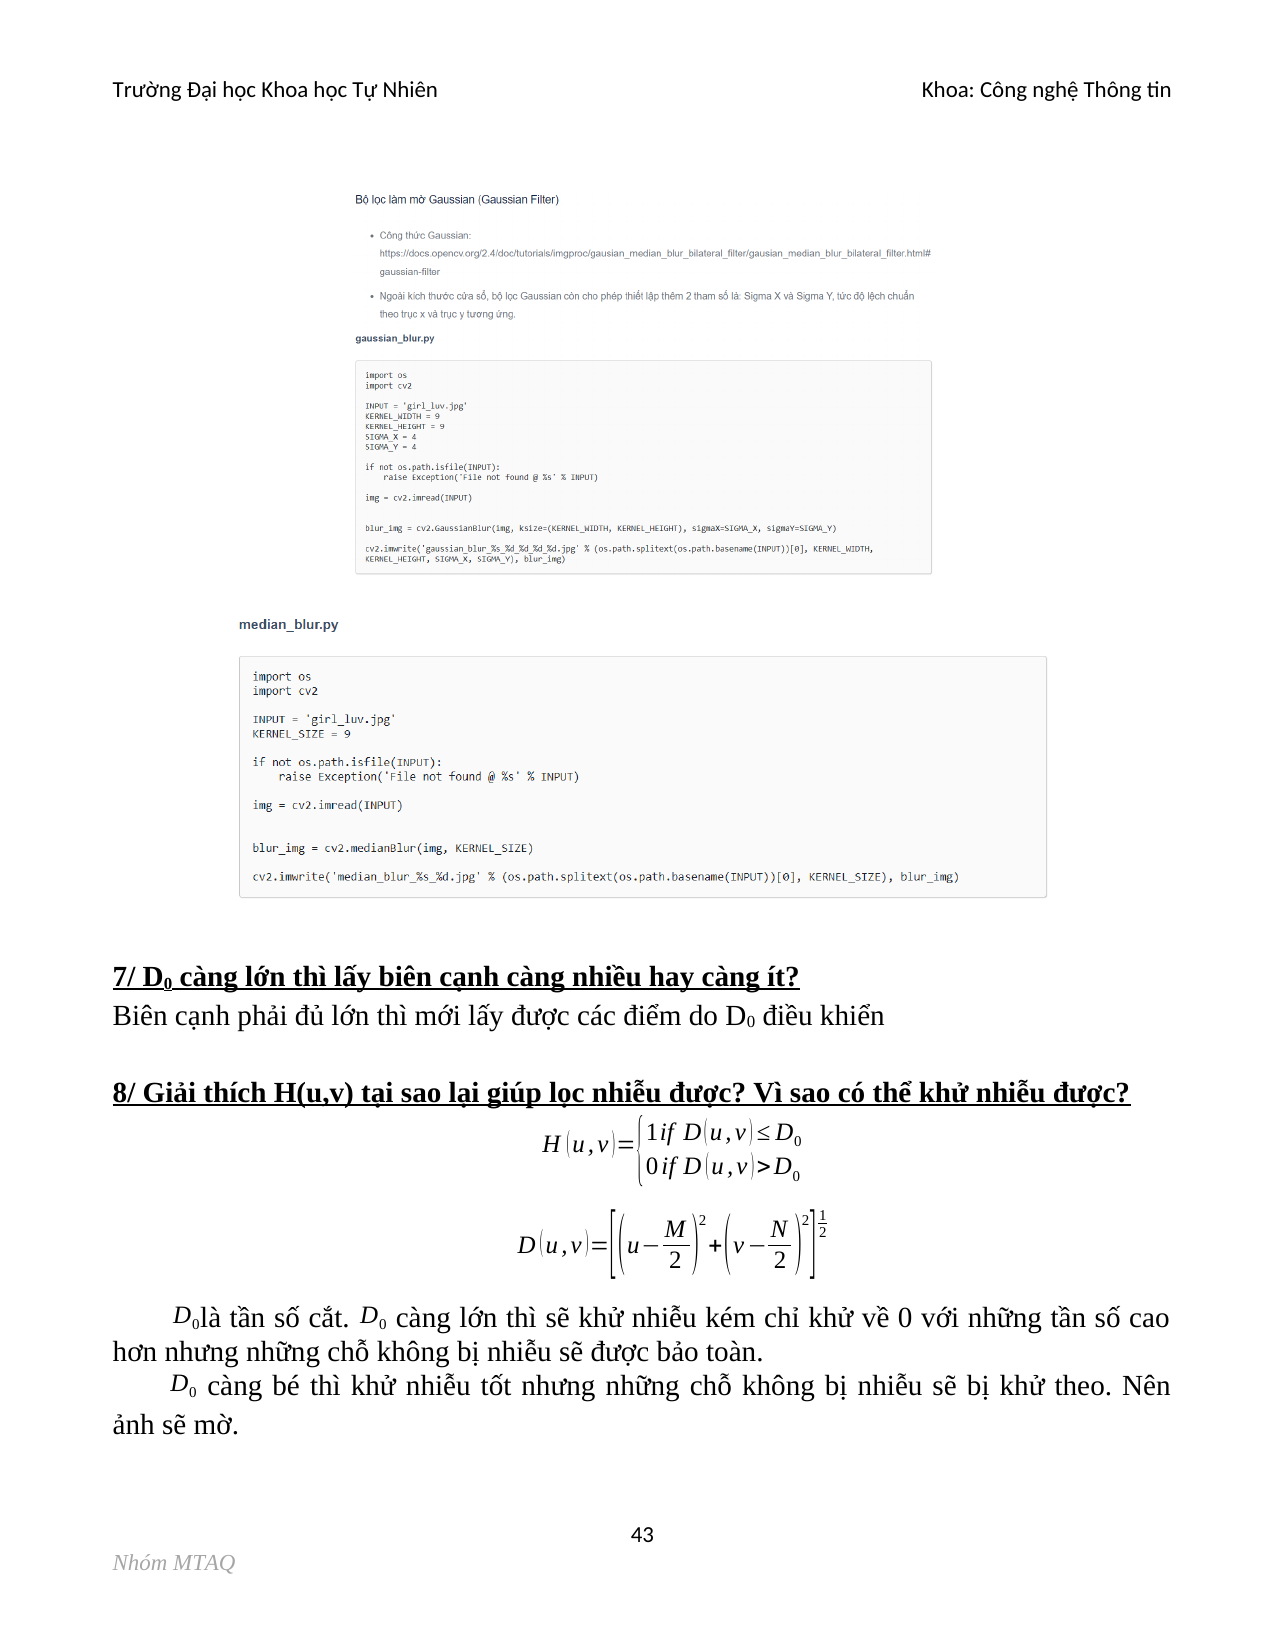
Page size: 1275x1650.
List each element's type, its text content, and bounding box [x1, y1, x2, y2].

text 7/ D0 càng lớn thì lấy biên cạnh càng nhiều hay càng ít? [112, 959, 1172, 993]
picture [232, 614, 1053, 902]
text Biên cạnh phải đủ lớn thì mới lấy được các điểm do D0 điều khiển [112, 998, 1172, 1031]
text 8/ Giải thích H(u,v) tại sao lại giúp lọc nhiễu được? Vì sao có thể khử nhiễu được? [112, 1075, 1172, 1108]
text là tần số cắt. càng lớn thì sẽ khử nhiễu kém chỉ khử về 0 với những tần số cao hơn nhưng những chỗ không bị nhiễu sẽ được bảo toàn. [112, 1300, 1172, 1368]
picture [350, 188, 935, 576]
text càng bé thì khử nhiễu tốt nhưng những chỗ không bị nhiễu sẽ bị khử theo. Nên ảnh sẽ mờ. [112, 1368, 1172, 1441]
